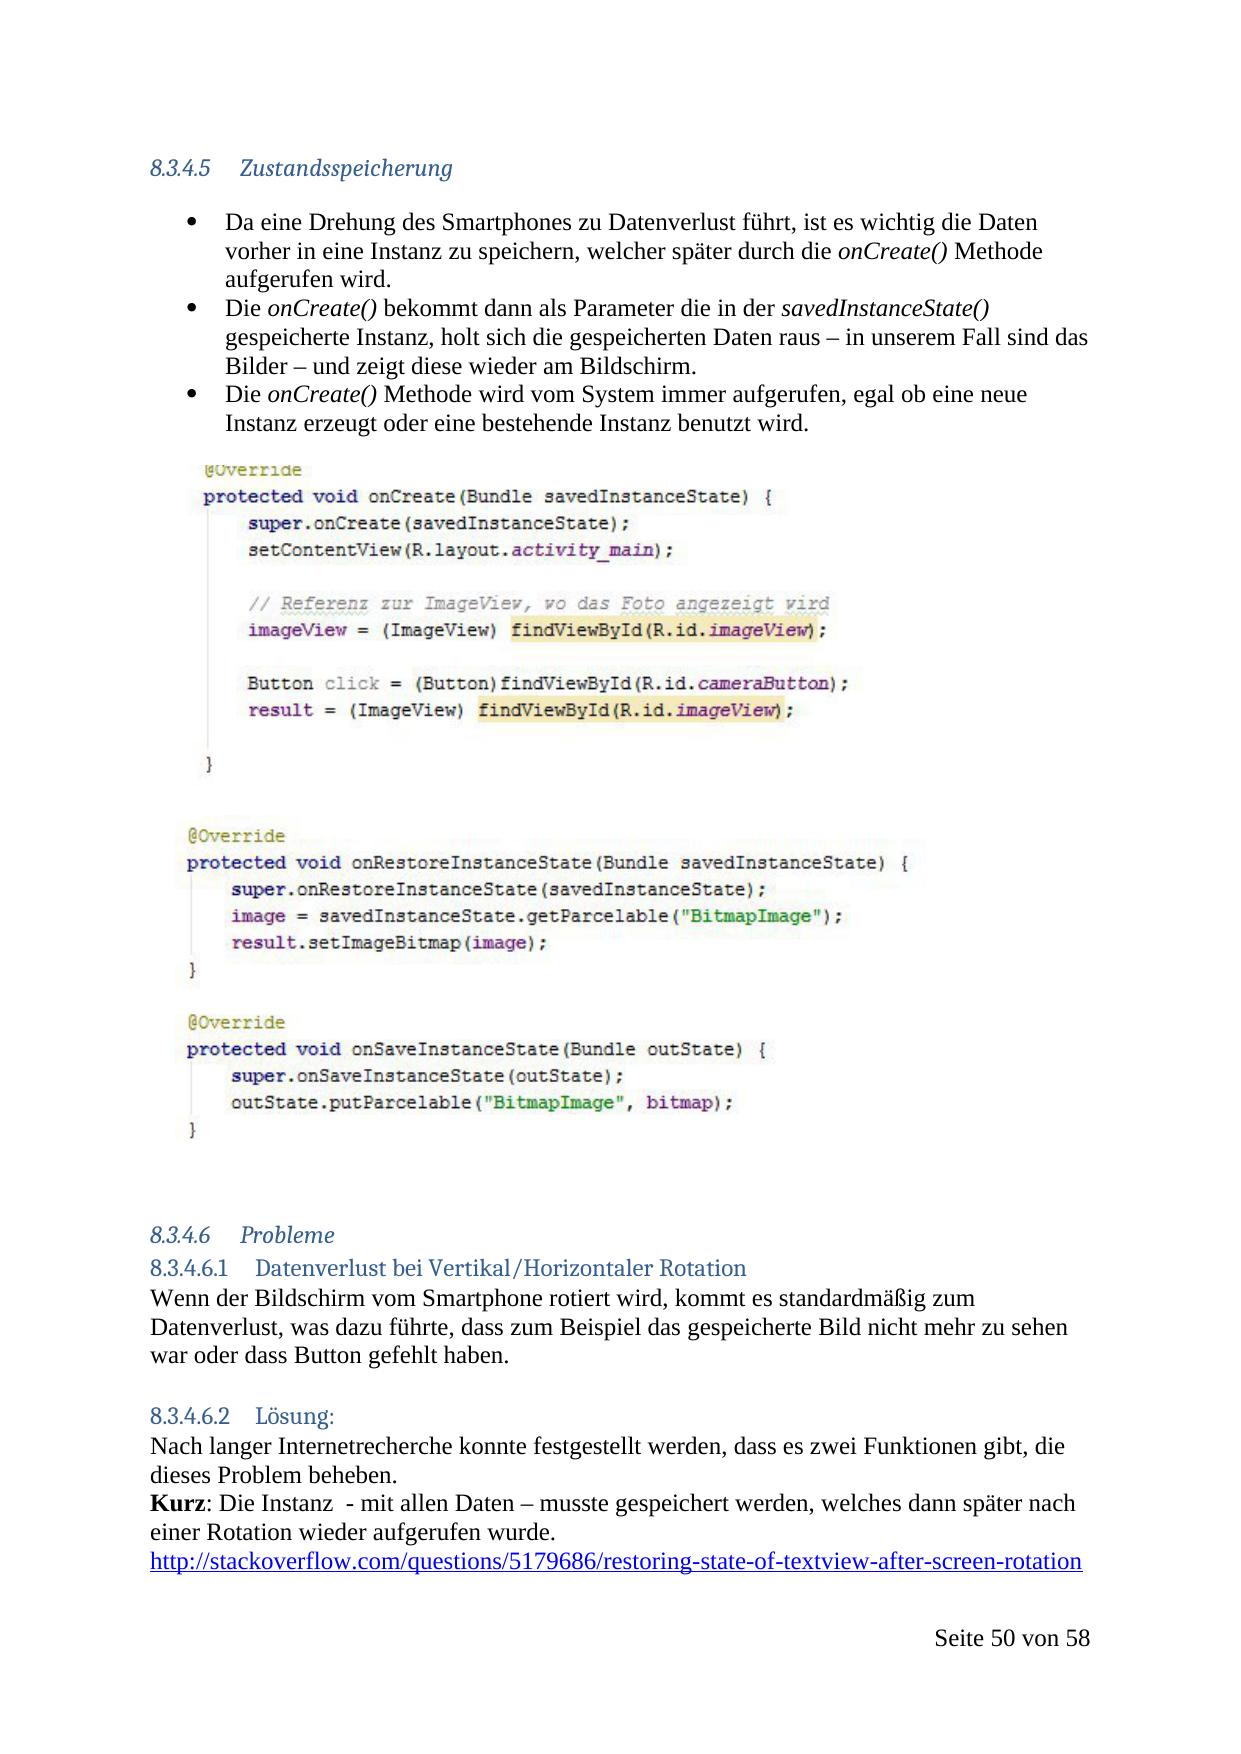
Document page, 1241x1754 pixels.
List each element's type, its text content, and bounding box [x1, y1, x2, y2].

subtitle Zustandsspeicherung [150, 154, 1090, 183]
picture [150, 815, 1001, 1151]
list Da eine Drehung des Smartphones zu Datenverlust führt, ist es wichtig die Daten vorher in eine Instanz zu speichern, welcher später durch die onCreate() Methode aufgerufen wird. [187, 207, 1090, 293]
subtitle Lösung: [150, 1402, 1090, 1431]
list Die onCreate() Methode wird vom System immer aufgerufen, egal ob eine neue Instanz erzeugt oder eine bestehende Instanz benutzt wird. [187, 379, 1090, 437]
subtitle Probleme [150, 1221, 1090, 1250]
text Wenn der Bildschirm vom Smartphone rotiert wird, kommt es standardmäßig zum Datenverlust, was dazu führte, dass zum Beispiel das gespeicherte Bild nicht mehr zu sehen war oder dass Button gefehlt haben. [150, 1283, 1090, 1369]
subtitle Datenverlust bei Vertikal/Horizontaler Rotation [150, 1254, 1090, 1283]
text http://stackoverflow.com/questions/5179686/restoring-state-of-textview-after-screen-rotation [150, 1546, 1090, 1575]
list Die onCreate() bekommt dann als Parameter die in der savedInstanceState() gespeicherte Instanz, holt sich die gespeicherten Daten raus – in unserem Fall sind das Bilder – und zeigt diese wieder am Bildschirm. [187, 293, 1090, 379]
text Kurz: Die Instanz - mit allen Daten – musste gespeichert werden, welches dann später nach einer Rotation wieder aufgerufen wurde. [150, 1488, 1090, 1546]
picture [187, 465, 882, 787]
text Nach langer Internetrecherche konnte festgestellt werden, dass es zwei Funktionen gibt, die dieses Problem beheben. [150, 1431, 1090, 1488]
